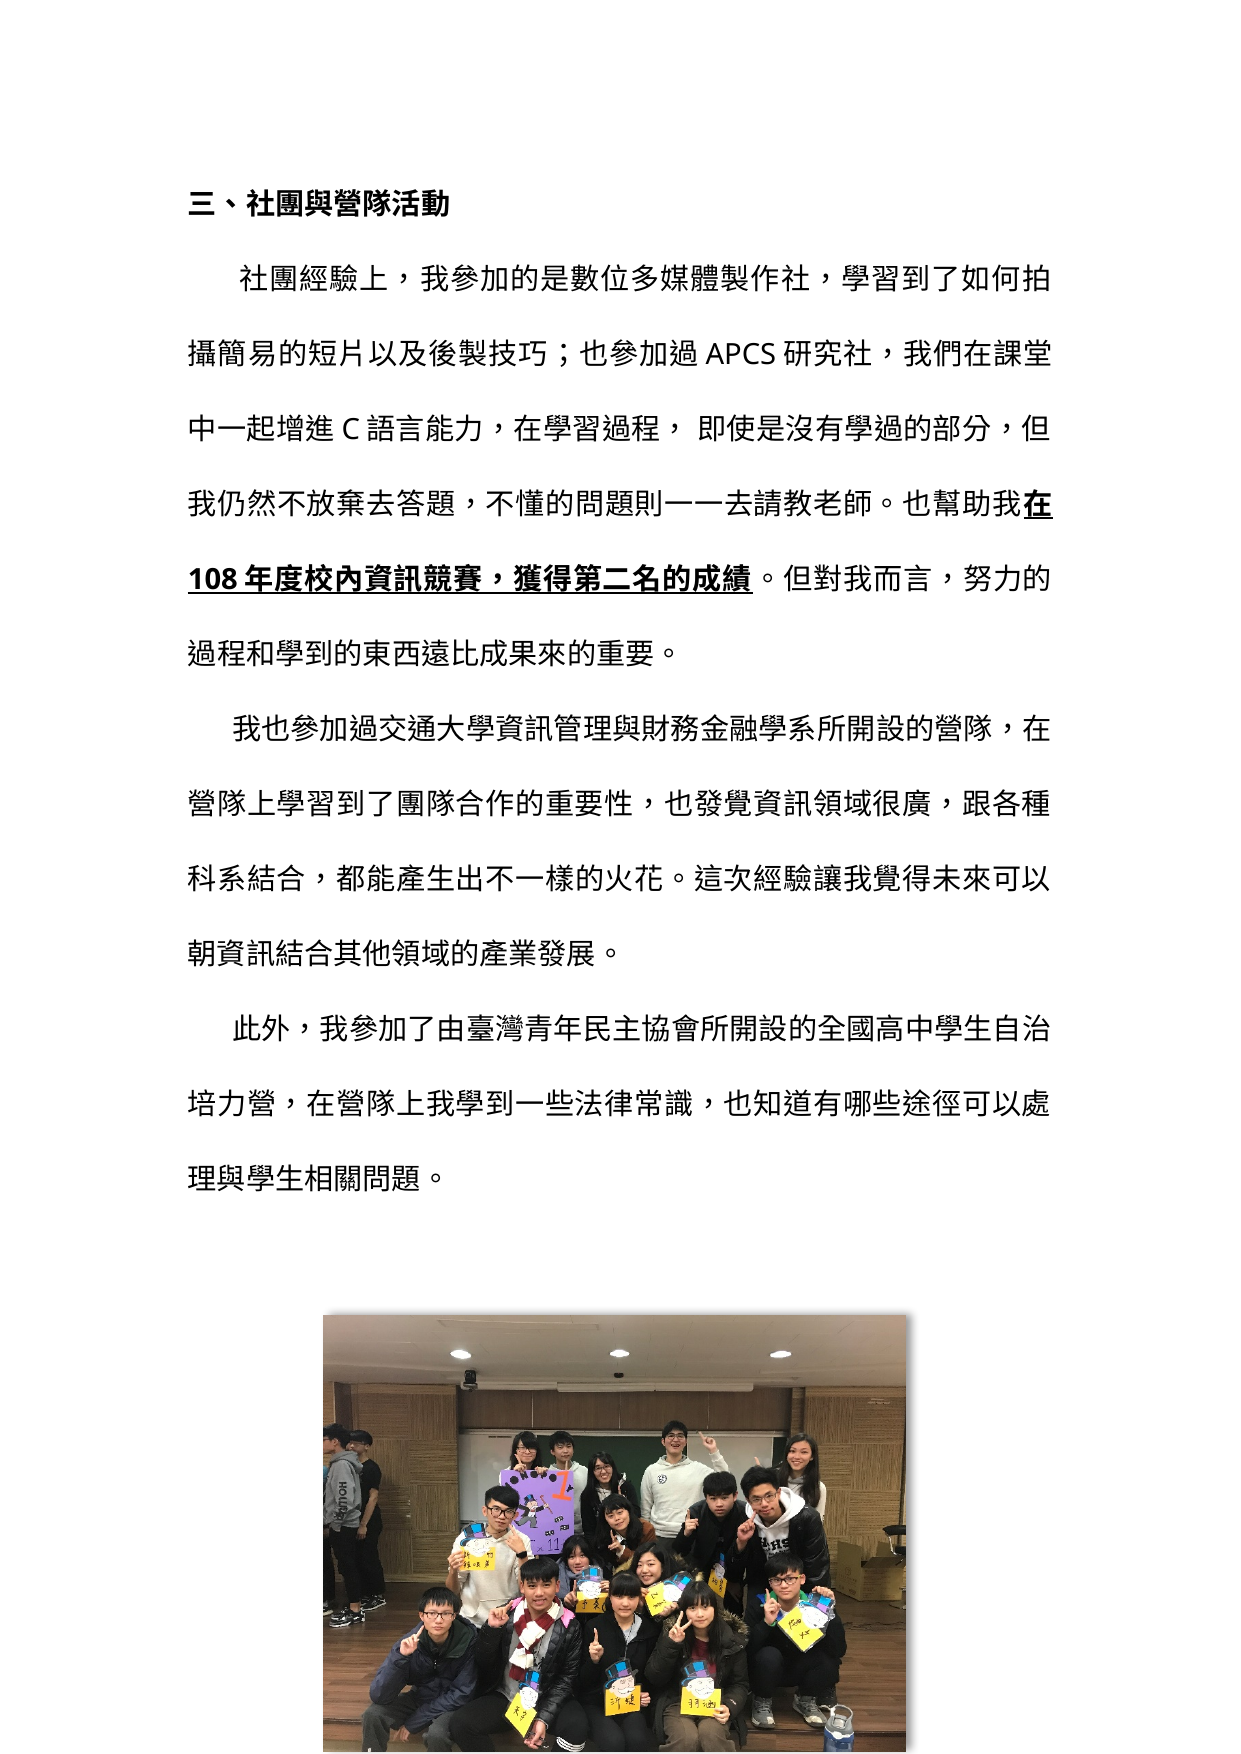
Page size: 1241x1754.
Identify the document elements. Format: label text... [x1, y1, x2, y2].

subtitle 三、社團與營隊活動 [187, 164, 1053, 239]
text 我也參加過交通大學資訊管理與財務金融學系所開設的營隊，在營隊上學習到了團隊合作的重要性，也發覺資訊領域很廣，跟各種科系結合，都能產生出不一樣的火花。這次經驗讓我覺得未來可以朝資訊結合其他領域的產業發展。 [187, 689, 1053, 989]
text 社團經驗上，我參加的是數位多媒體製作社，學習到了如何拍攝簡易的短片以及後製技巧；也參加過APCS研究社，我們在課堂中一起增進C語言能力，在學習過程， 即使是沒有學過的部分，但我仍然不放棄去答題，不懂的問題則一一去請教老師。也幫助我在108年度校內資訊競賽，獲得第二名的成績。但對我而言，努力的過程和學到的東西遠比成果來的重要。 [188, 239, 1053, 689]
picture [323, 1315, 906, 1752]
text 此外，我參加了由臺灣青年民主協會所開設的全國高中學生自治培力營，在營隊上我學到一些法律常識，也知道有哪些途徑可以處理與學生相關問題。 [187, 989, 1053, 1214]
